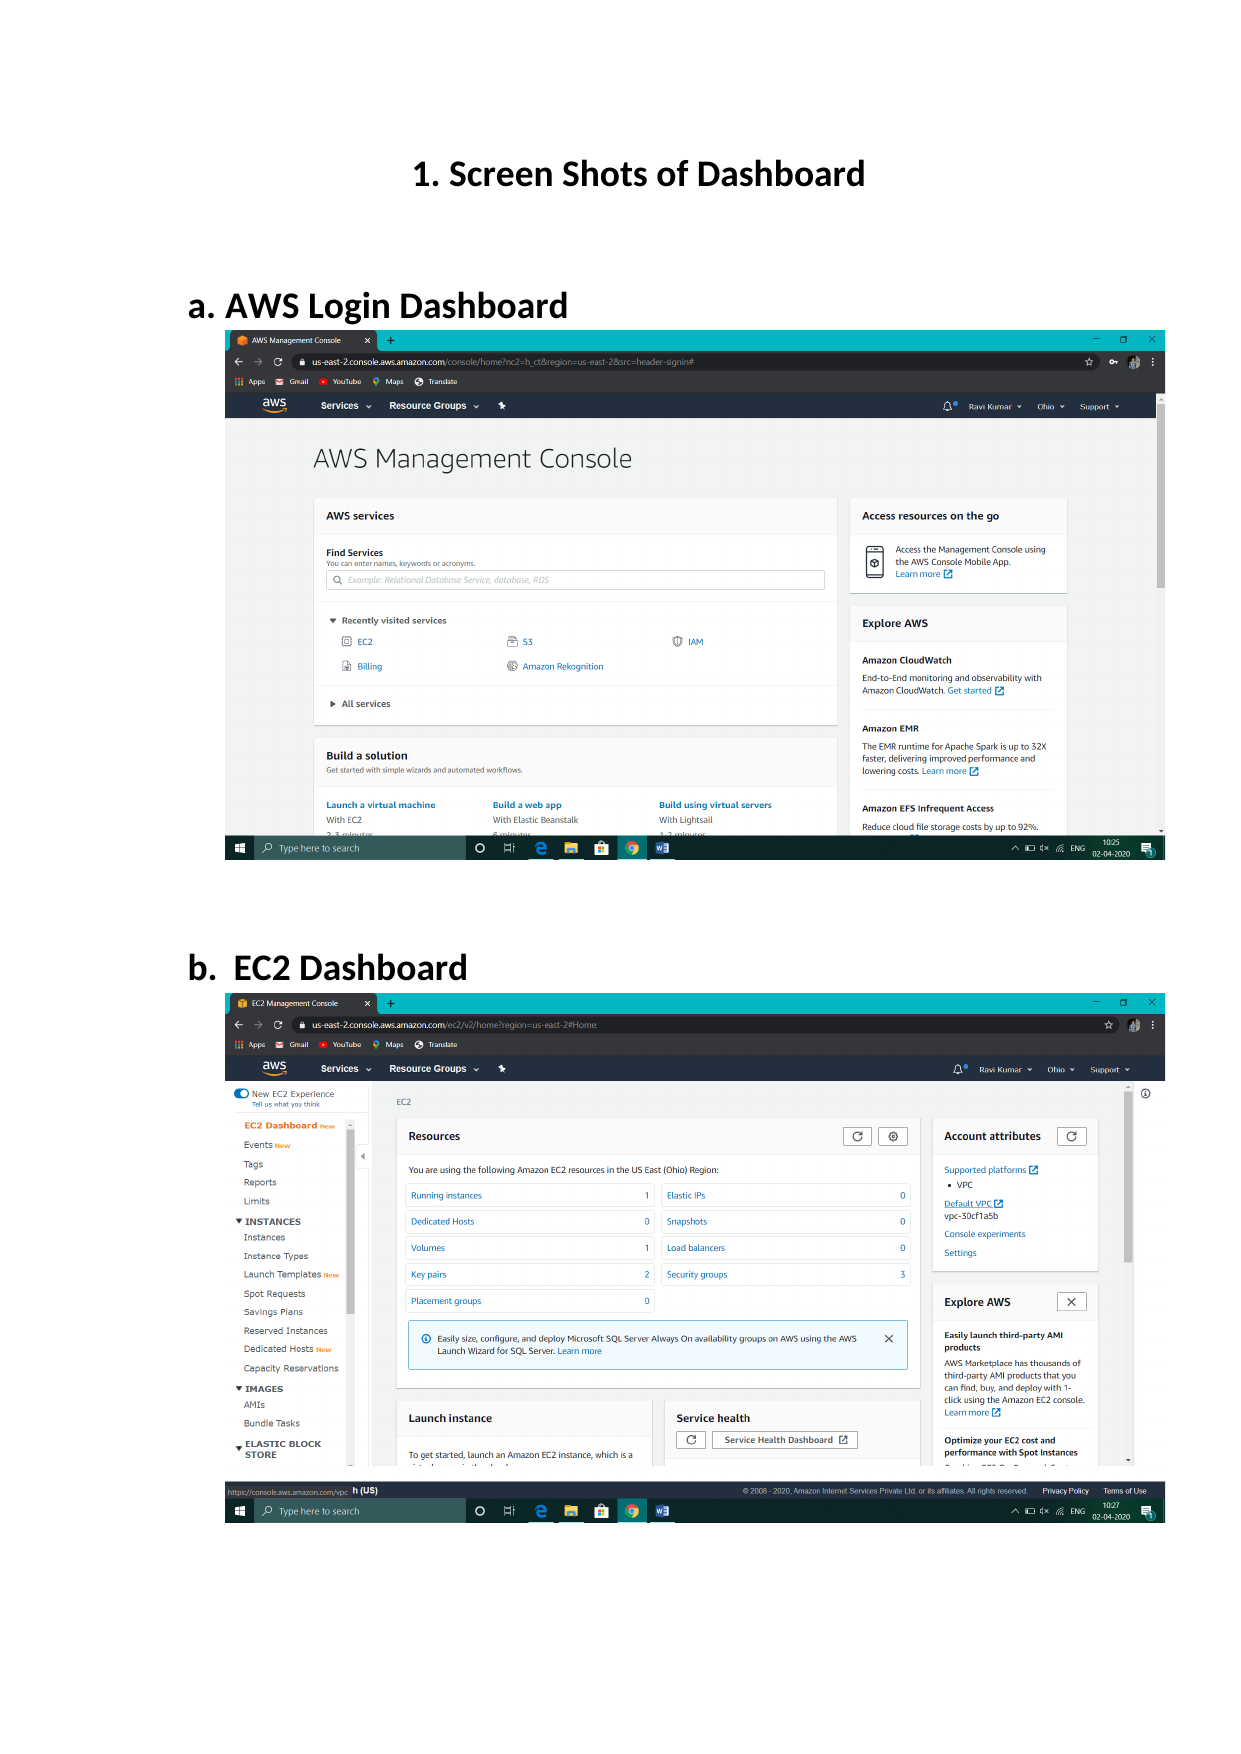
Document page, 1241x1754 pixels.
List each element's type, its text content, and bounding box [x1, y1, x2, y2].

picture [225, 993, 1166, 1523]
list EC2 Dashboard [187, 944, 1090, 990]
list Screen Shots of Dashboard [187, 150, 1090, 196]
picture [225, 330, 1166, 860]
